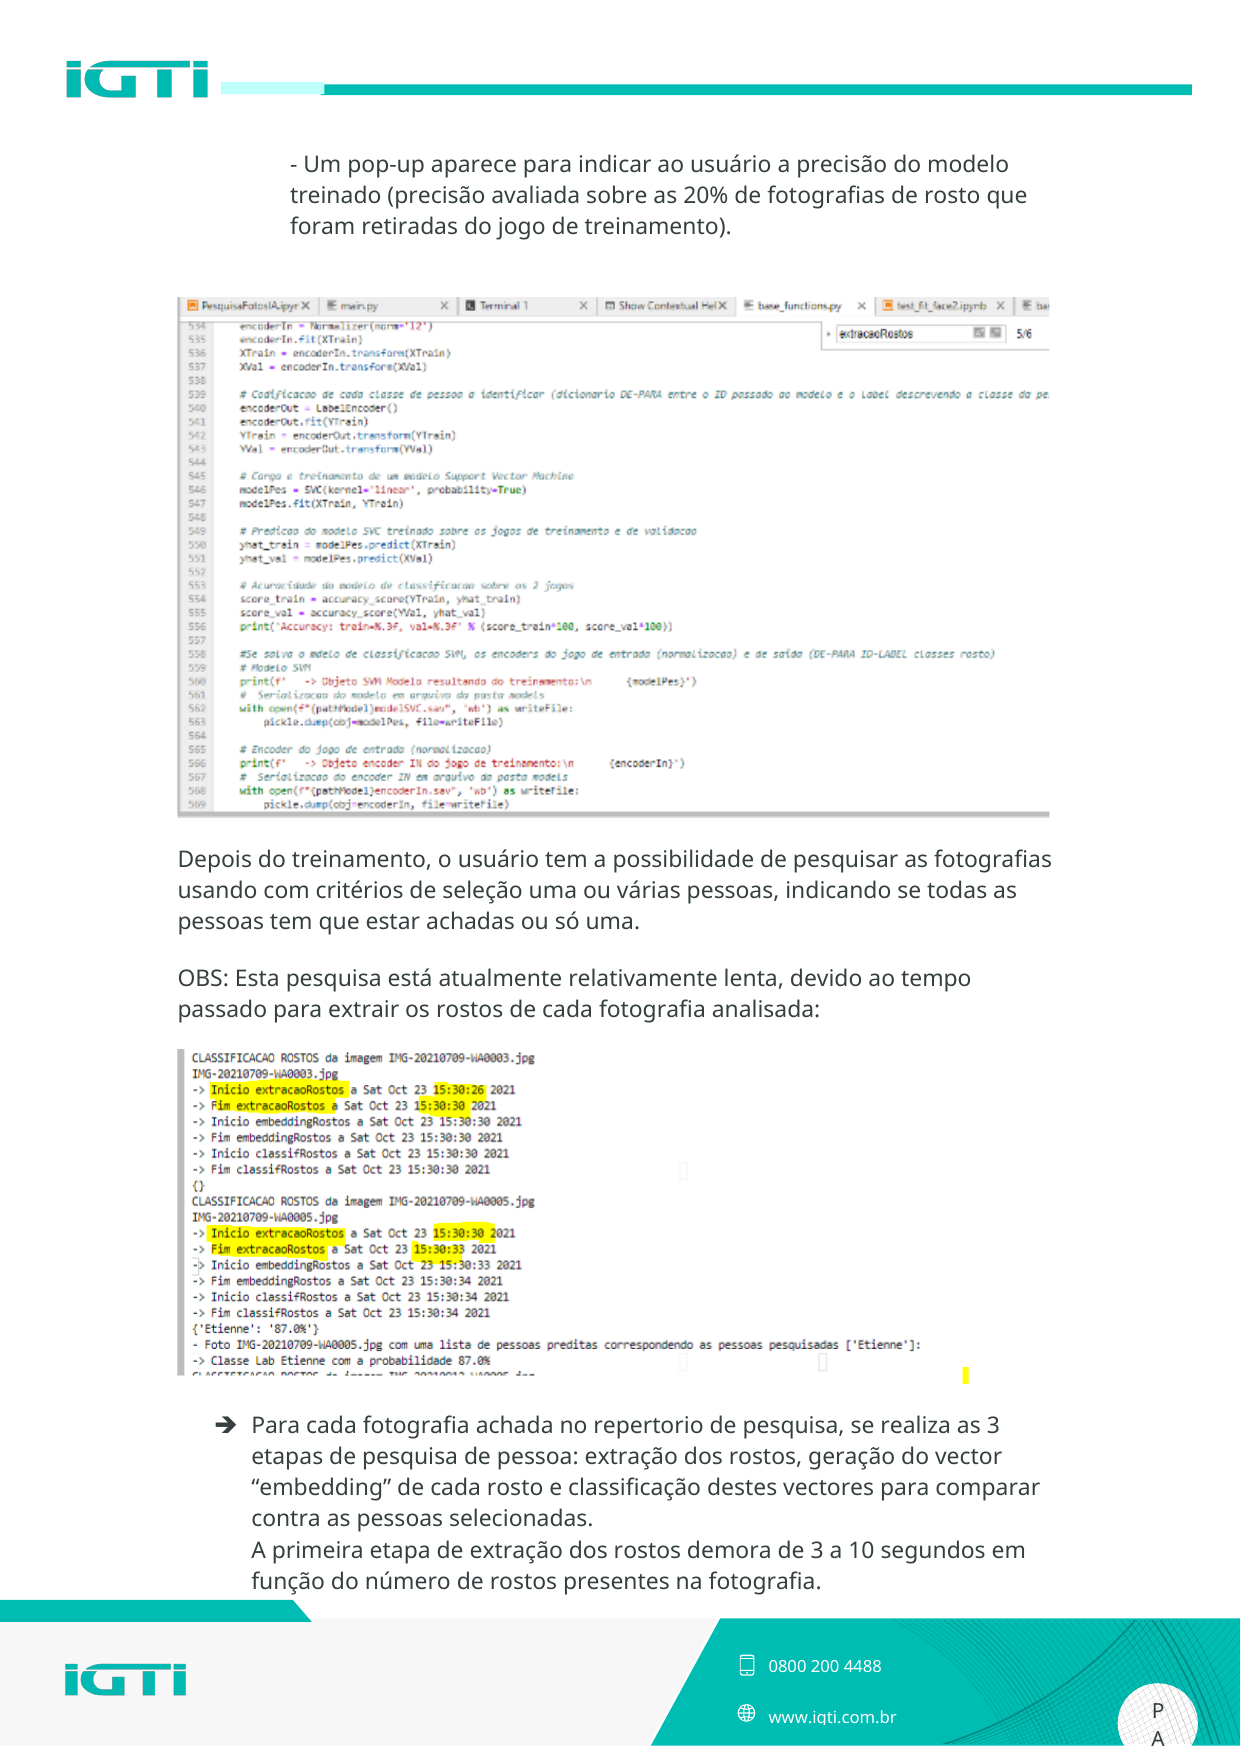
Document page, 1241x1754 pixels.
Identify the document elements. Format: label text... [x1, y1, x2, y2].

list Para cada fotografia achada no repertorio de pesquisa, se realiza as 3 etapas de pesquisa de pessoa: extração dos rostos, geração do vector “embedding” de cada rosto e classificação destes vectores para comparar contra as pessoas selecionadas. [213, 1408, 1063, 1533]
picture [177, 297, 1050, 818]
text OBS: Esta pesquisa está atualmente relativamente lenta, devido ao tempo passado para extrair os rostos de cada fotografia analisada: [177, 962, 1063, 1024]
picture [890, 1620, 1241, 1744]
picture [58, 1658, 193, 1701]
list A primeira etapa de extração dos rostos demora de 3 a 10 segundos em função do número de rostos presentes na fotografia. [251, 1533, 1063, 1596]
list - Um pop-up aparece para indicar ao usuário a precisão do modelo treinado (precisão avaliada sobre as 20% de fotografias de rosto que foram retiradas do jogo de treinamento). [290, 148, 1063, 241]
text Depois do treinamento, o usuário tem a possibilidade de pesquisar as fotografias usando com critérios de seleção uma ou várias pessoas, indicando se todas as pessoas tem que estar achadas ou só uma. [177, 843, 1063, 937]
picture [58, 54, 216, 104]
picture [177, 1049, 969, 1384]
